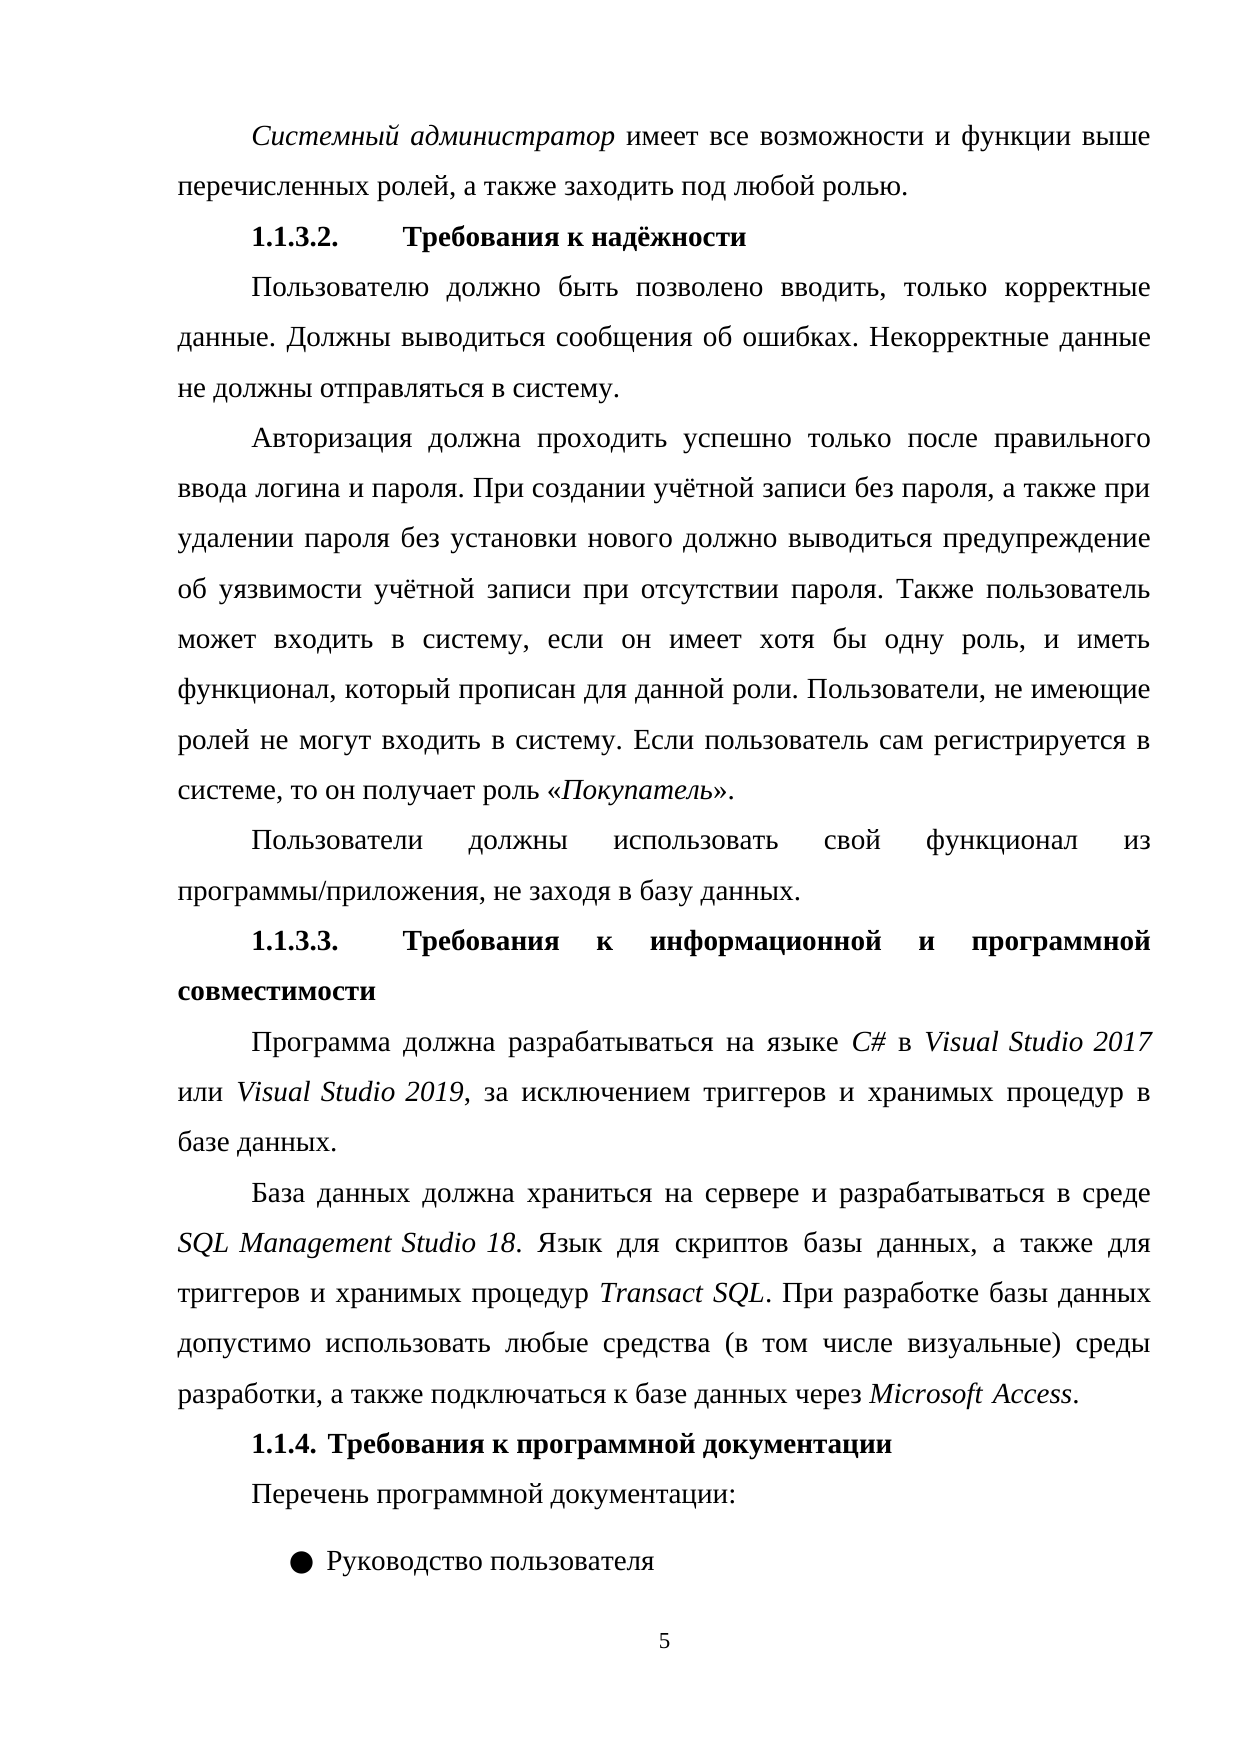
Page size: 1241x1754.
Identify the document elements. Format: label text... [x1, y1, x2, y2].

list Требования к информационной и программной совместимости [177, 923, 1152, 1007]
text Пользователю должно быть позволено вводить, только корректные данные. Должны выводиться сообщения об ошибках. Некорректные данные не должны отправляться в систему. [177, 269, 1152, 403]
text Пользователи должны использовать свой функционал из программы/приложения, не заходя в базу данных. [177, 822, 1152, 906]
text Программа должна разрабатываться на языке C# в Visual Studio 2017 или Visual Studio 2019, за исключением триггеров и хранимых процедур в базе данных. [177, 1024, 1152, 1158]
list Требования к программной документации [177, 1426, 1152, 1460]
text Системный администратор имеет все возможности и функции выше перечисленных ролей, а также заходить под любой ролью. [177, 118, 1152, 202]
text Авторизация должна проходить успешно только после правильного ввода логина и пароля. При создании учётной записи без пароля, а также при удалении пароля без установки нового должно выводиться предупреждение об уязвимости учётной записи при отсутствии пароля. Также пользователь может входить в систему, если он имеет хотя бы одну роль, и иметь функционал, который прописан для данной роли. Пользователи, не имеющие ролей не могут входить в систему. Если пользователь сам регистрируется в системе, то он получает роль «Покупатель». [177, 420, 1152, 806]
list Требования к надёжности [177, 219, 1152, 252]
list Руководство пользователя [288, 1527, 1152, 1587]
text База данных должна храниться на сервере и разрабатываться в среде SQL Management Studio 18. Язык для скриптов базы данных, а также для триггеров и хранимых процедур Transact SQL. При разработке базы данных допустимо использовать любые средства (в том числе визуальные) среды разработки, а также подключаться к базе данных через Microsoft Access. [177, 1175, 1152, 1409]
text Перечень программной документации: [177, 1477, 1152, 1510]
